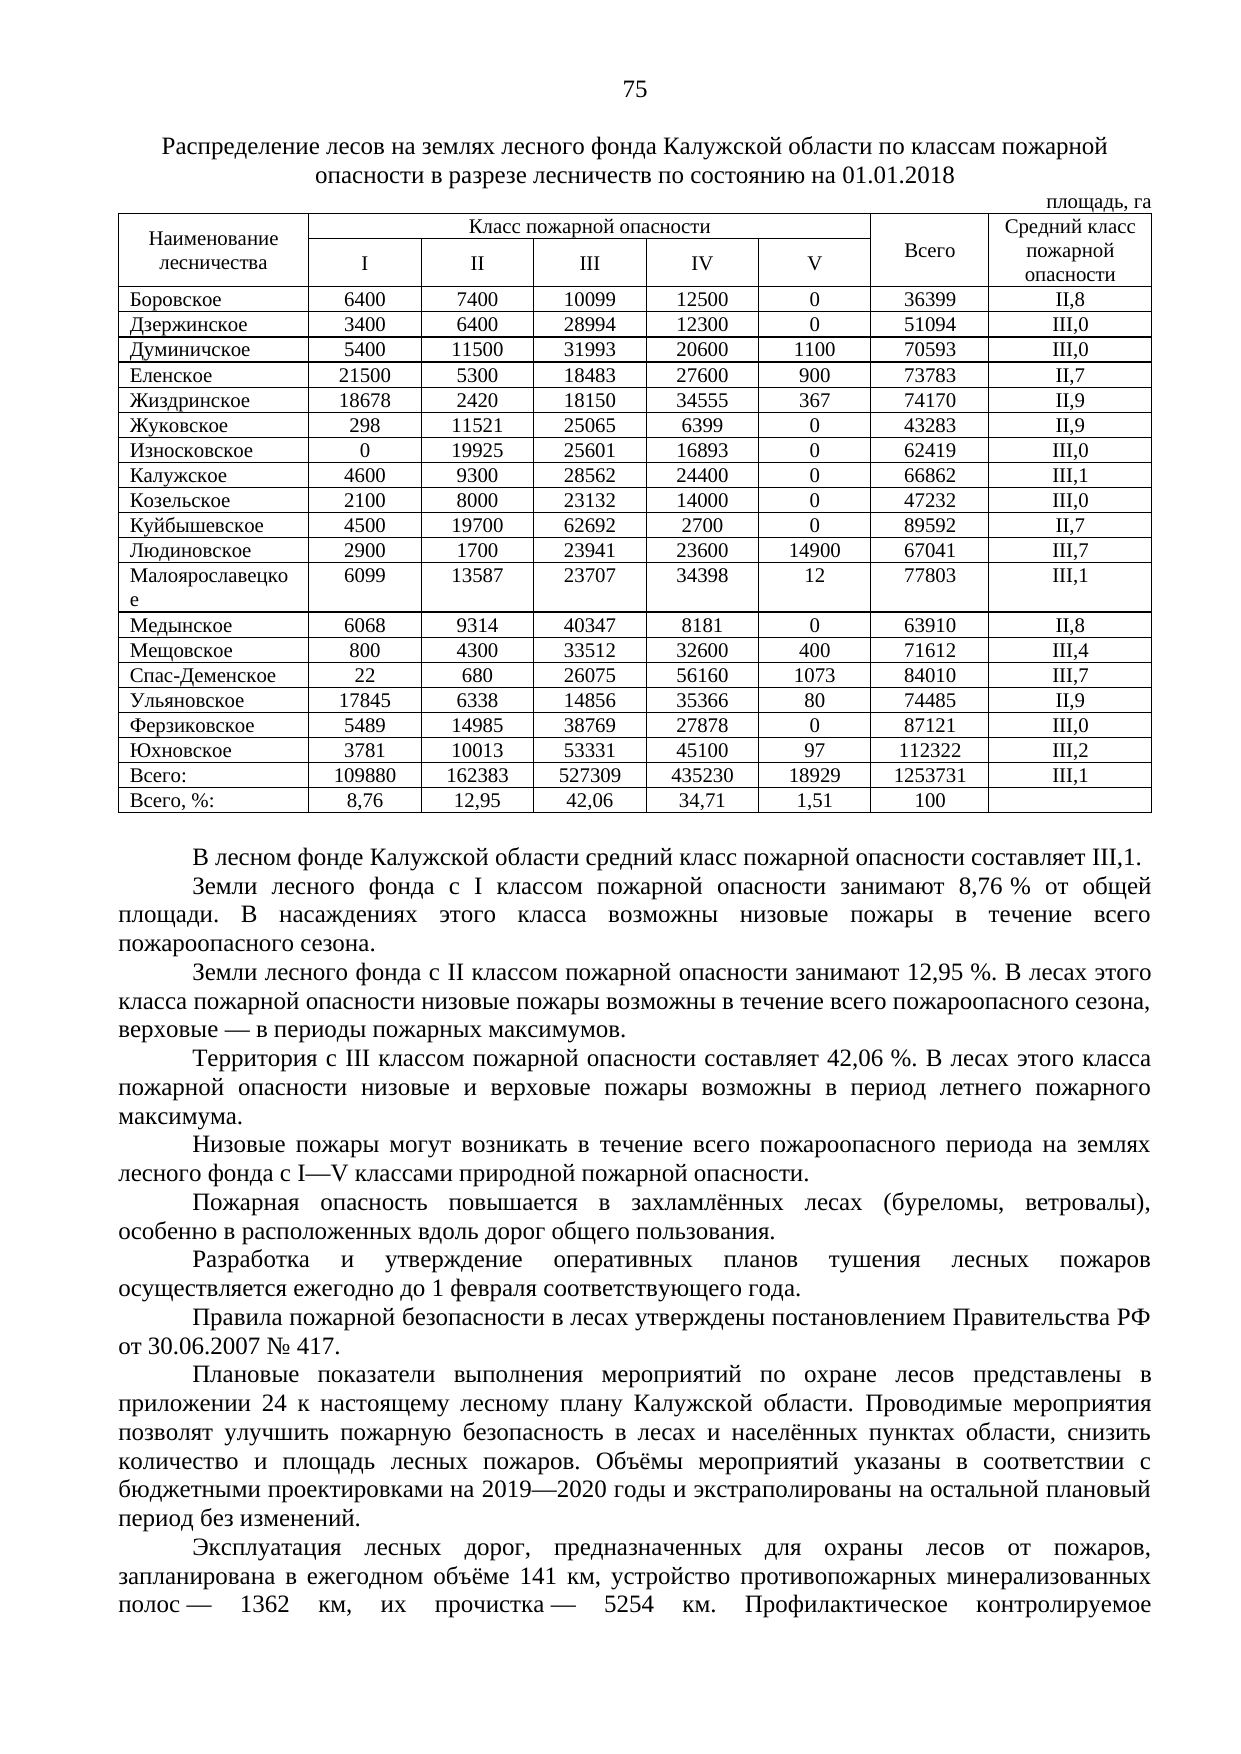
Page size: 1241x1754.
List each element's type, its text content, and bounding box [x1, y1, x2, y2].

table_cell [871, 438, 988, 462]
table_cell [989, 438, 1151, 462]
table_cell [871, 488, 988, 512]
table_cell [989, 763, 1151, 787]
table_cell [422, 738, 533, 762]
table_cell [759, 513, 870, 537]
text Территория с III классом пожарной опасности составляет 42,06 %. В лесах этого класса пожарной опасности низовые и верховые пожары возможны в период летнего пожарного максимума. [118, 1043, 1152, 1129]
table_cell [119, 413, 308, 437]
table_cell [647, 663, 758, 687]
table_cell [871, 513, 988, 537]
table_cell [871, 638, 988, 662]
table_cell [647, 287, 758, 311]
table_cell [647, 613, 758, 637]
text Пожарная опасность повышается в захламлённых лесах (буреломы, ветровалы), особенно в расположенных вдоль дорог общего пользования. [118, 1187, 1152, 1244]
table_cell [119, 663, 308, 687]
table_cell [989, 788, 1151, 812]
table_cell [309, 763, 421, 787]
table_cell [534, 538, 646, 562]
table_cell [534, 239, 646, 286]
text Разработка и утверждение оперативных планов тушения лесных пожаров осуществляется ежегодно до 1 февраля соответствующего года. [118, 1244, 1152, 1302]
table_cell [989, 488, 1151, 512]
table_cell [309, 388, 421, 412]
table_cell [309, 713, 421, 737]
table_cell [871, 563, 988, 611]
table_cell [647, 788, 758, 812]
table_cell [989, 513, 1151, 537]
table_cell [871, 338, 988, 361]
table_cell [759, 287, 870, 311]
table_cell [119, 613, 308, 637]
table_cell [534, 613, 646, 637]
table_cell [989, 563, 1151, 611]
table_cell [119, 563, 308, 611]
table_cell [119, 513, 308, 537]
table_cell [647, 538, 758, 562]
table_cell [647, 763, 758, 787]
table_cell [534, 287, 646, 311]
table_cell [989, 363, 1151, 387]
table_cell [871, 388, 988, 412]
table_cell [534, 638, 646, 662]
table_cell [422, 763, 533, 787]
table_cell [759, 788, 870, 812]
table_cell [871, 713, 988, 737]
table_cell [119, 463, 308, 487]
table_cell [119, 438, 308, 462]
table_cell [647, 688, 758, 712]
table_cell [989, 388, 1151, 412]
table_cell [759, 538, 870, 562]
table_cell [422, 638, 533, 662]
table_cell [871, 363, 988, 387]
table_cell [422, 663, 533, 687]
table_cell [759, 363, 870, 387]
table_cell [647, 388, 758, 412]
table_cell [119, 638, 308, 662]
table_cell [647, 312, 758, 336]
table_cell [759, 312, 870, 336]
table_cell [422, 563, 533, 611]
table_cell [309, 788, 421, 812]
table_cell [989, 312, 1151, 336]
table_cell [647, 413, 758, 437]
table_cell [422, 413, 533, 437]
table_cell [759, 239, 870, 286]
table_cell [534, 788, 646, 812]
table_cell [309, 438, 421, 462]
text Правила пожарной безопасности в лесах утверждены постановлением Правительства РФ от 30.06.2007 № 417. [118, 1302, 1152, 1359]
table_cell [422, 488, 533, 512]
text В лесном фонде Калужской области средний класс пожарной опасности составляет III,1. [118, 842, 1152, 871]
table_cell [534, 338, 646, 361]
text Земли лесного фонда с II классом пожарной опасности занимают 12,95 %. В лесах этого класса пожарной опасности низовые пожары возможны в течение всего пожароопасного сезона, верховые — в периоды пожарных максимумов. [118, 957, 1152, 1043]
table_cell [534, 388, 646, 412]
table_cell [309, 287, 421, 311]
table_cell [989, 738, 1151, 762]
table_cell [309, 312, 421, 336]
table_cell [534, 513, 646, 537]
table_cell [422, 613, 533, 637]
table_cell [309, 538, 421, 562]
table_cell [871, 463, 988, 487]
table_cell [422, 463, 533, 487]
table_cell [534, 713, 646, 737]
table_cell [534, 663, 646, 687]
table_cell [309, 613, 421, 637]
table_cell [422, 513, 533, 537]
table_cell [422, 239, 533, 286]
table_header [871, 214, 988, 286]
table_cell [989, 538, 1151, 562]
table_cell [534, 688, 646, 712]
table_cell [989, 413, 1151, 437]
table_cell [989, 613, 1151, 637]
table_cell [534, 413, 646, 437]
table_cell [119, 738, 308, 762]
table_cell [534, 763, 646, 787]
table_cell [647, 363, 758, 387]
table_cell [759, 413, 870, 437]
text площадь, га [118, 189, 1152, 213]
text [118, 1532, 1152, 1618]
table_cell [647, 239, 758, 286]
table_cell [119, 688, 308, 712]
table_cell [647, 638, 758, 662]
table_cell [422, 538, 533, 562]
text Земли лесного фонда с I классом пожарной опасности занимают 8,76 % от общей площади. В насаждениях этого класса возможны низовые пожары в течение всего пожароопасного сезона. [118, 871, 1152, 957]
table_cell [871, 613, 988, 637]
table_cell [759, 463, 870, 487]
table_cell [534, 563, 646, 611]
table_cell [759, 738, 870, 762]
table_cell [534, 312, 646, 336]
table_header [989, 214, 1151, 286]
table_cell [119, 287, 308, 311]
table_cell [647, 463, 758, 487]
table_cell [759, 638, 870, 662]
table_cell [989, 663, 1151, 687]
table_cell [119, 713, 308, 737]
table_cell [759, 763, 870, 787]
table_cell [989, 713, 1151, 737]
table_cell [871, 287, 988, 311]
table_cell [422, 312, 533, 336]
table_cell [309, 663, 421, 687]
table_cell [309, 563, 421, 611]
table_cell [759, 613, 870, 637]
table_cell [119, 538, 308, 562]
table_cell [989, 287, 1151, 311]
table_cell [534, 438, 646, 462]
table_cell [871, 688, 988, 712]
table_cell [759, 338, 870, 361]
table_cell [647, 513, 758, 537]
text Низовые пожары могут возникать в течение всего пожароопасного периода на землях лесного фонда с I—V классами природной пожарной опасности. [118, 1129, 1152, 1187]
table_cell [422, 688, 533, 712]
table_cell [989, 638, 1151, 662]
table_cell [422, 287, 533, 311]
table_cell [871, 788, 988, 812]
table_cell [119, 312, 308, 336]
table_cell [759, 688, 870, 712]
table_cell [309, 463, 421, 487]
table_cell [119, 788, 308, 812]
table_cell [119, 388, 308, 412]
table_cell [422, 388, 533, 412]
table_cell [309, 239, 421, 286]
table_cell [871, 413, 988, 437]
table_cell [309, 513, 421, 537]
text Распределение лесов на землях лесного фонда Калужской области по классам пожарной опасности в разрезе лесничеств по состоянию на 01.01.2018 [118, 131, 1152, 189]
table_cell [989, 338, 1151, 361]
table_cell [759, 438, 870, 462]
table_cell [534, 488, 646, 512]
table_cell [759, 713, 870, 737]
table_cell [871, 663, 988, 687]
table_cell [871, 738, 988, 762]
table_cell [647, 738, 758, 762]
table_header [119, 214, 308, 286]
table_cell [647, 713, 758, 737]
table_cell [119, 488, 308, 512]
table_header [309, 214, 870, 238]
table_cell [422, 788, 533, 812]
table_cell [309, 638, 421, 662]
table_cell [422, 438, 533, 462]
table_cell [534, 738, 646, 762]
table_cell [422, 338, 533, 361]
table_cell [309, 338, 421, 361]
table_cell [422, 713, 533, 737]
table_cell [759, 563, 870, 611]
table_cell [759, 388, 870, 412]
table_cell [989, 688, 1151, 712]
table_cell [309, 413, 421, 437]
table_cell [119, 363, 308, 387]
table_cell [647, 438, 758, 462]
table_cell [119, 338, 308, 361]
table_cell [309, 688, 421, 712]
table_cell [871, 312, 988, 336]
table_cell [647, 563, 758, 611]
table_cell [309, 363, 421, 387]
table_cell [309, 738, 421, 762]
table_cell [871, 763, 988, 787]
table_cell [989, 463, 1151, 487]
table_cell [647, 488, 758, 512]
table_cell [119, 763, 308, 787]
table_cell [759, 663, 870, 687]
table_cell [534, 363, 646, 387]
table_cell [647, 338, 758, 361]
text Плановые показатели выполнения мероприятий по охране лесов представлены в приложении 24 к настоящему лесному плану Калужской области. Проводимые мероприятия позволят улучшить пожарную безопасность в лесах и населённых пунктах области, снизить количество и площадь лесных пожаров. Объёмы мероприятий указаны в соответствии с бюджетными проектировками на 2019—2020 годы и экстраполированы на остальной плановый период без изменений. [118, 1359, 1152, 1532]
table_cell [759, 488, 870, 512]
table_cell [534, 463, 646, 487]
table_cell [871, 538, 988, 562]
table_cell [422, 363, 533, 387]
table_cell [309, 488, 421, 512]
